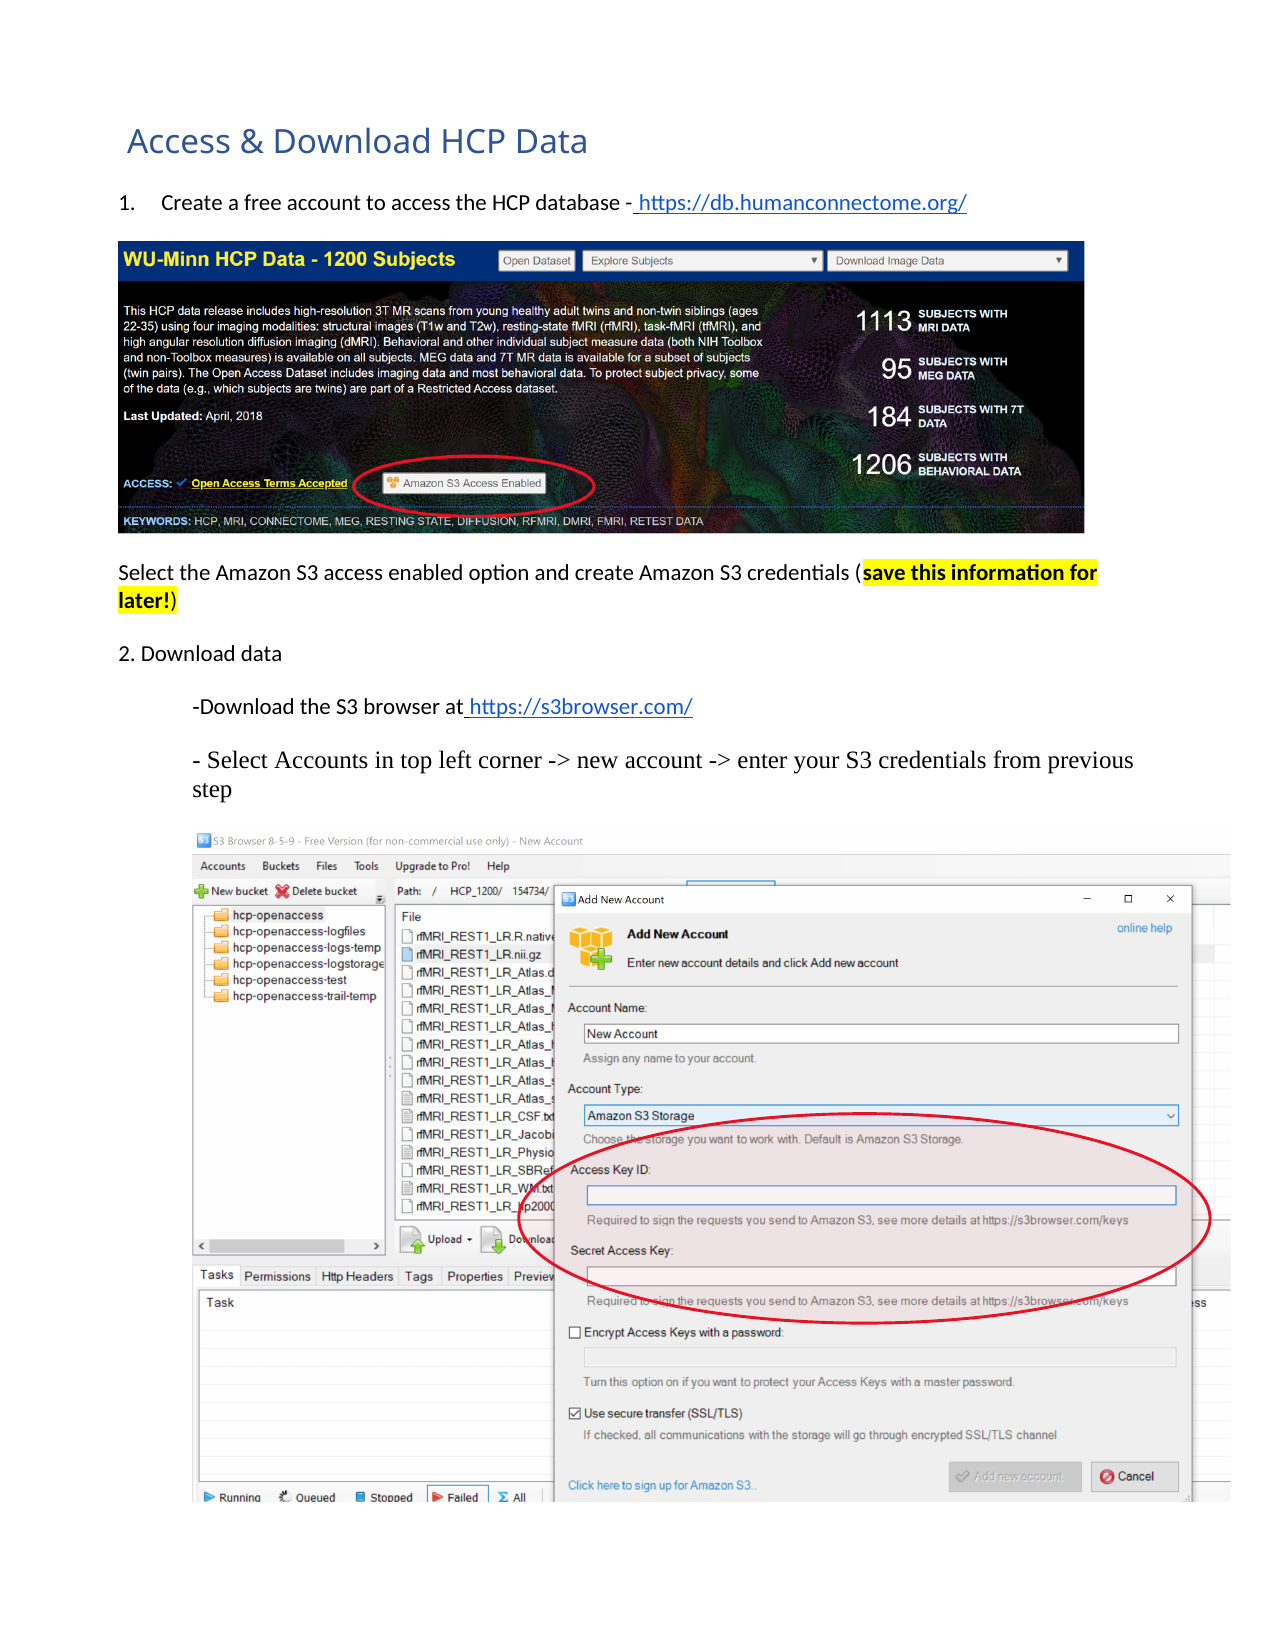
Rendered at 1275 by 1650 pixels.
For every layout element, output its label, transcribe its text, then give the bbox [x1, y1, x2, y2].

text 2. Download data [118, 639, 1157, 667]
text 1. Create a free account to access the HCP database - https://db.humanconnectome.org/ [118, 188, 1157, 217]
text Select the Amazon S3 access enabled option and create Amazon S3 credentials (save this information for later!) [118, 558, 1157, 614]
text - Select Accounts in top left corner -> new account -> enter your S3 credentials from previous step [192, 746, 1157, 803]
subtitle Access & Download HCP Data [118, 118, 1157, 163]
text -Download the S3 browser at https://s3browser.com/ [118, 692, 1157, 721]
picture [192, 828, 1231, 1502]
picture [118, 241, 1085, 534]
